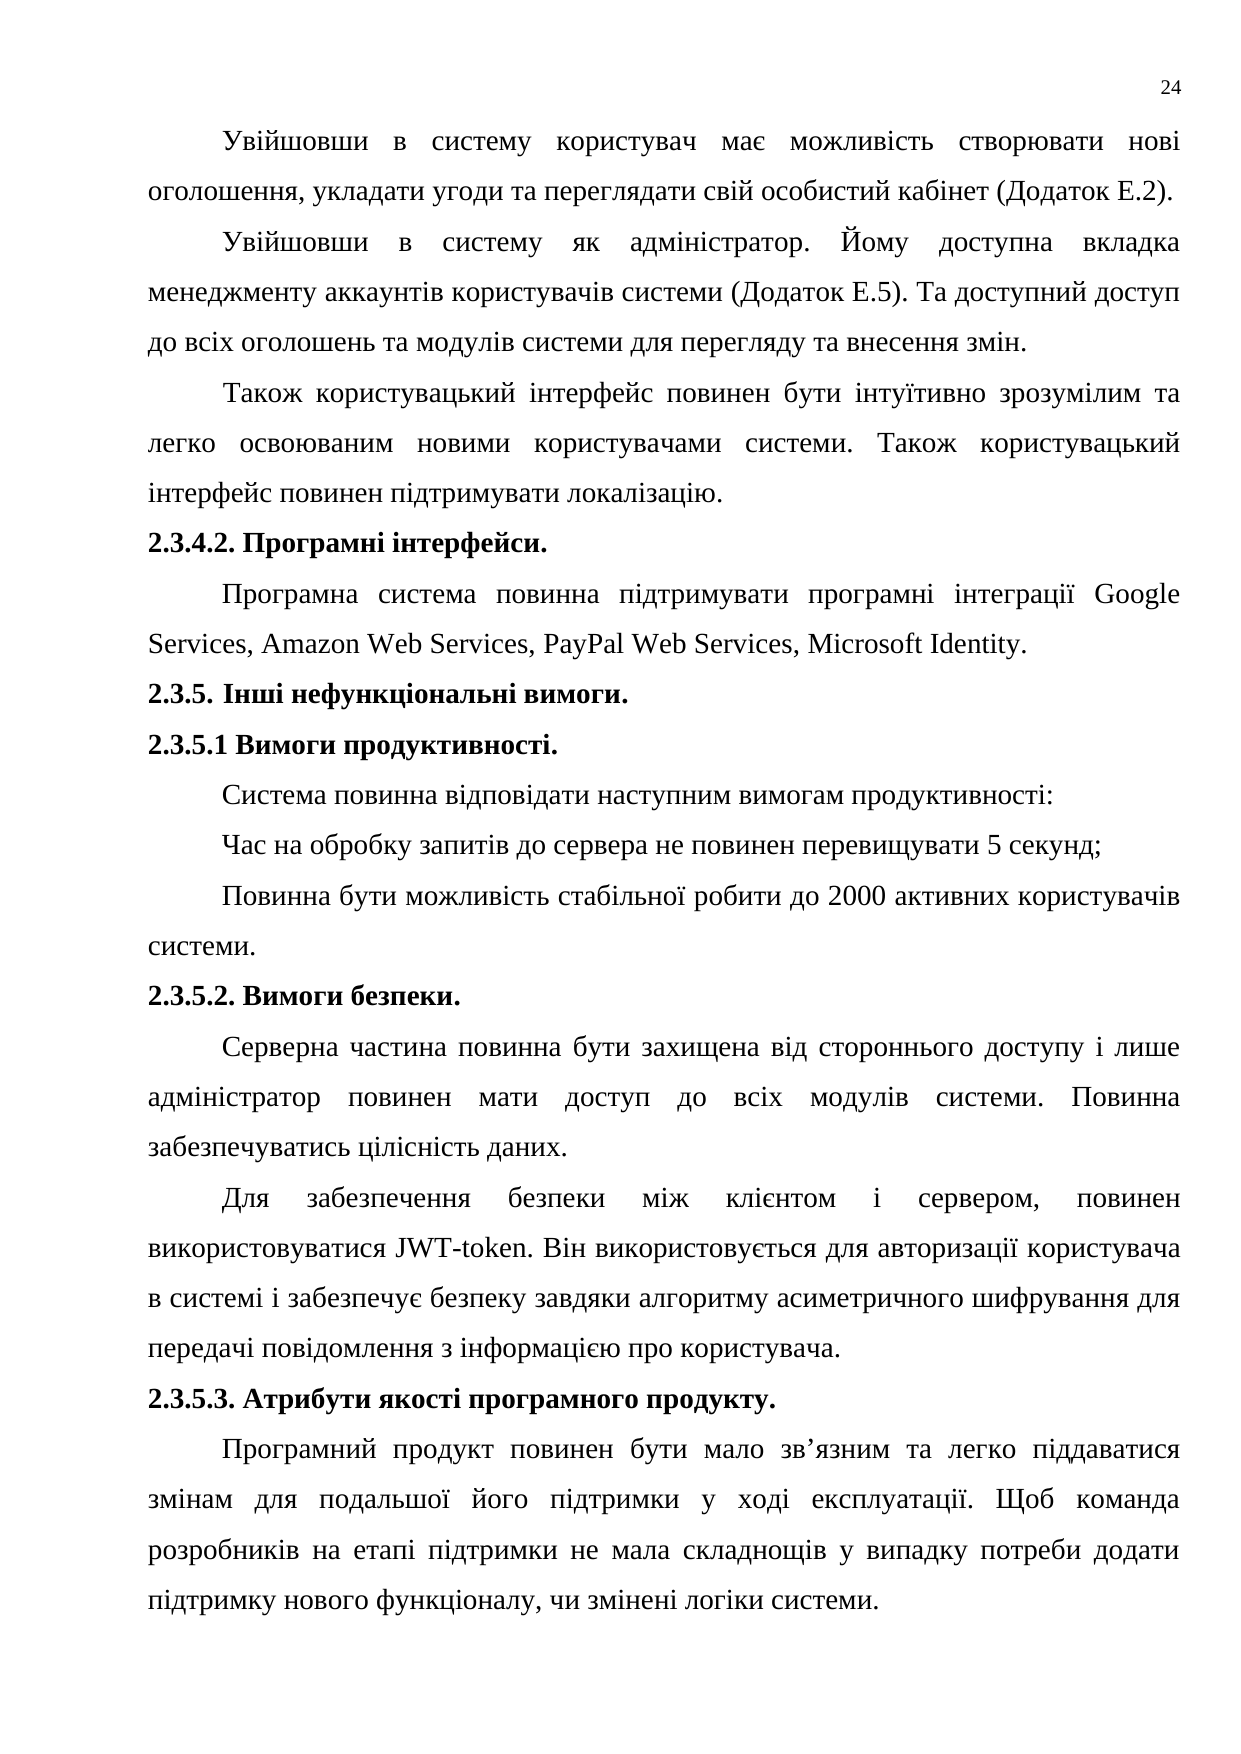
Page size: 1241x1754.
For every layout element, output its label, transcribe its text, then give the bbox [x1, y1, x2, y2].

text Увійшовши в систему як адміністратор. Йому доступна вкладка менеджменту аккаунтів користувачів системи (Додаток Е.5). Та доступний доступ до всіх оголошень та модулів системи для перегляду та внесення змін. [148, 224, 1181, 358]
subtitle 2.3.5. Інші нефункціональні вимоги. [148, 677, 1181, 710]
text Система повинна відповідати наступним вимогам продуктивності: [148, 777, 1181, 811]
text Програмна система повинна підтримувати програмні інтеграції Google Services, Amazon Web Services, PayPal Web Services, Microsoft Identity. [148, 576, 1181, 660]
text Для забезпечення безпеки між клієнтом і сервером, повинен використовуватися JWT-token. Він використовується для авторизації користувача в системі і забезпечує безпеку завдяки алгоритму асиметричного шифрування для передачі повідомлення з інформацією про користувача. [148, 1180, 1181, 1364]
subtitle 2.3.5.3. Атрибути якості програмного продукту. [148, 1381, 1181, 1414]
text Увійшовши в систему користувач має можливість створювати нові оголошення, укладати угоди та переглядати свій особистий кабінет (Додаток Е.2). [148, 123, 1181, 207]
subtitle 2.3.4.2. Програмні інтерфейси. [148, 526, 1181, 559]
text Програмний продукт повинен бути мало зв’язним та легко піддаватися змінам для подальшої його підтримки у ході експлуатації. Щоб команда розробників на етапі підтримки не мала складнощів у випадку потреби додати підтримку нового функціоналу, чи змінені логіки системи. [148, 1431, 1181, 1616]
text Час на обробку запитів до сервера не повинен перевищувати 5 секунд; [148, 827, 1181, 861]
text Також користувацький інтерфейс повинен бути інтуїтивно зрозумілим та легко освоюваним новими користувачами системи. Також користувацький інтерфейс повинен підтримувати локалізацію. [148, 375, 1181, 509]
text Повинна бути можливість стабільної робити до 2000 активних користувачів системи. [148, 878, 1181, 962]
text Серверна частина повинна бути захищена від стороннього доступу і лише адміністратор повинен мати доступ до всіх модулів системи. Повинна забезпечуватись цілісність даних. [148, 1029, 1181, 1163]
subtitle 2.3.5.1 Вимоги продуктивності. [148, 727, 1181, 760]
subtitle 2.3.5.2. Вимоги безпеки. [148, 978, 1181, 1012]
